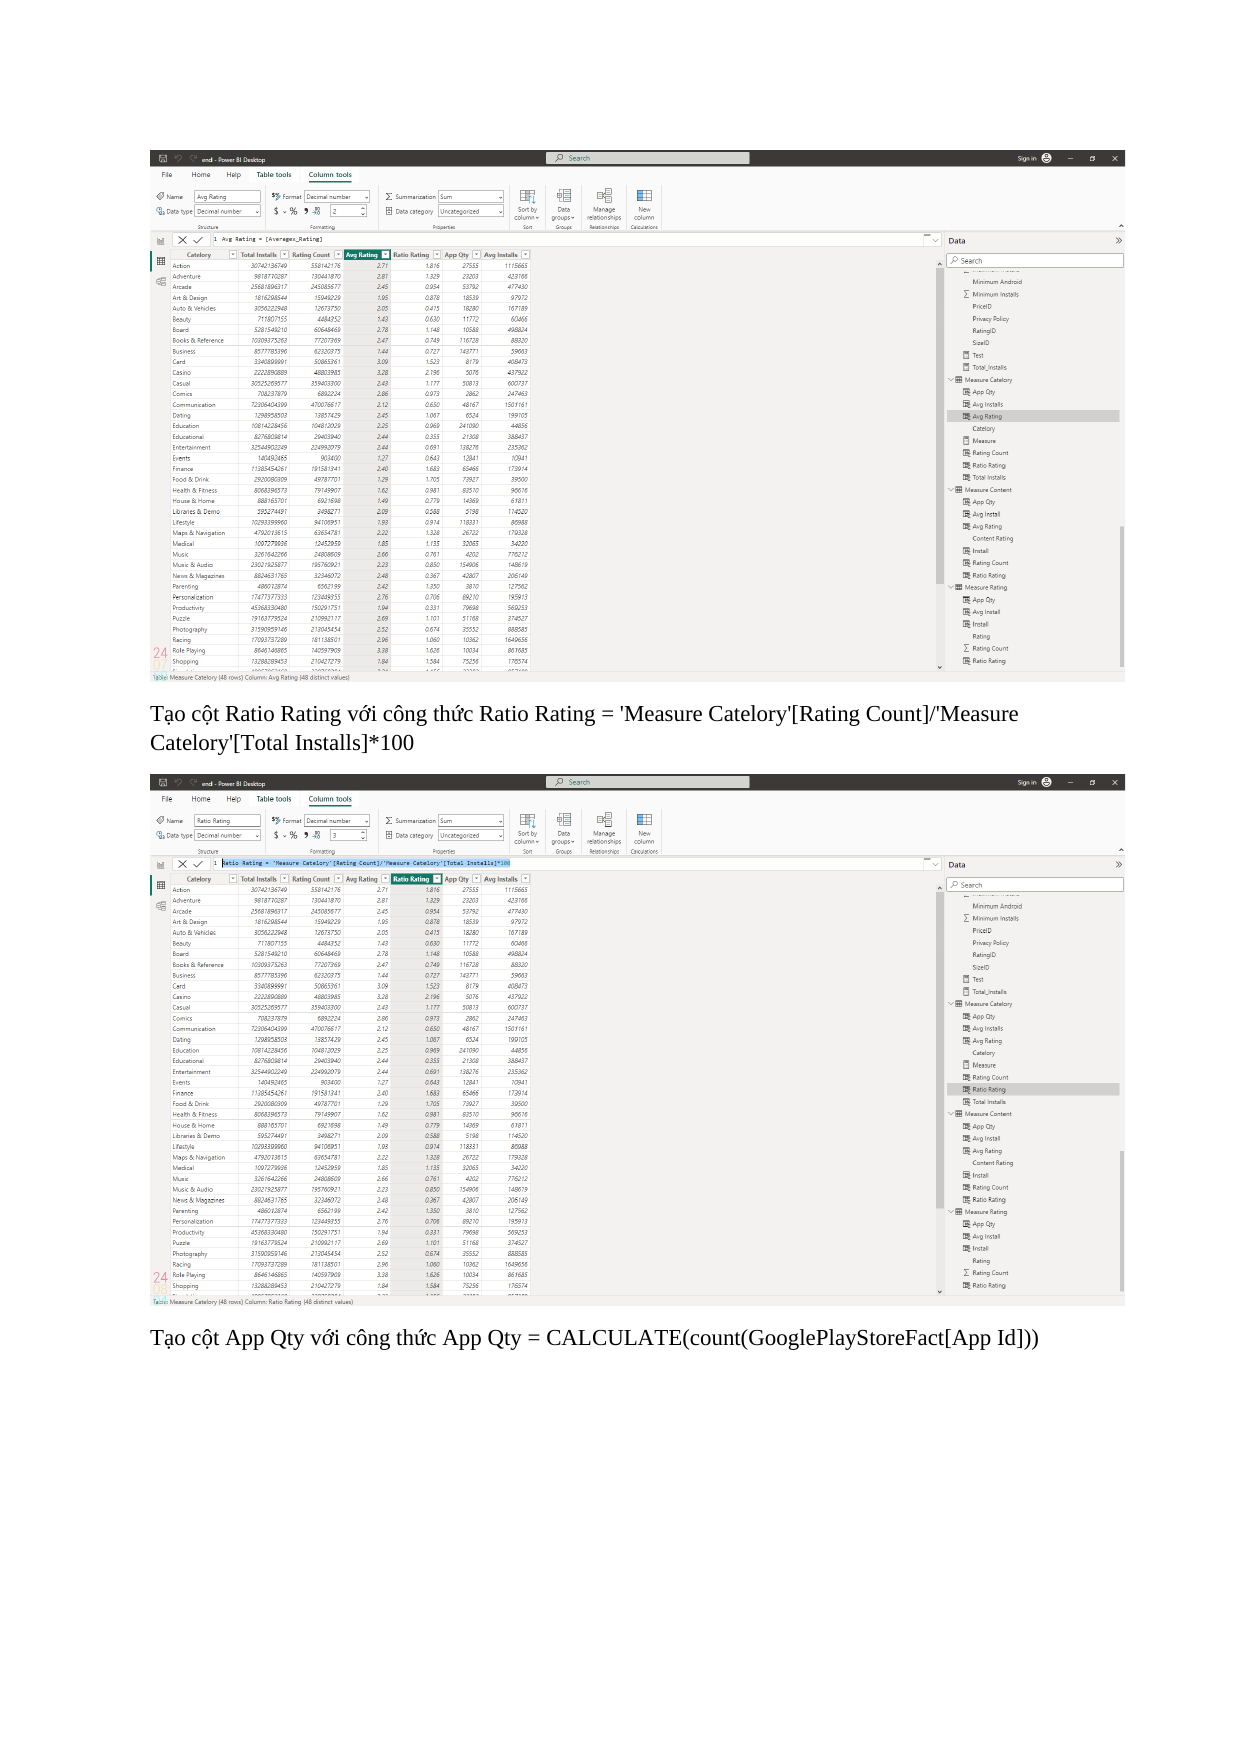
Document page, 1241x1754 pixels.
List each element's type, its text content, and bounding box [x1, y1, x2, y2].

picture [150, 774, 1125, 1306]
text Tạo cột App Qty với công thức App Qty = CALCULATE(count(GooglePlayStoreFact[App Id])) [150, 1324, 1090, 1350]
picture [150, 150, 1125, 682]
text Tạo cột Ratio Rating với công thức Ratio Rating = 'Measure Catelory'[Rating Count]/'Measure Catelory'[Total Installs]*100 [150, 701, 1090, 755]
